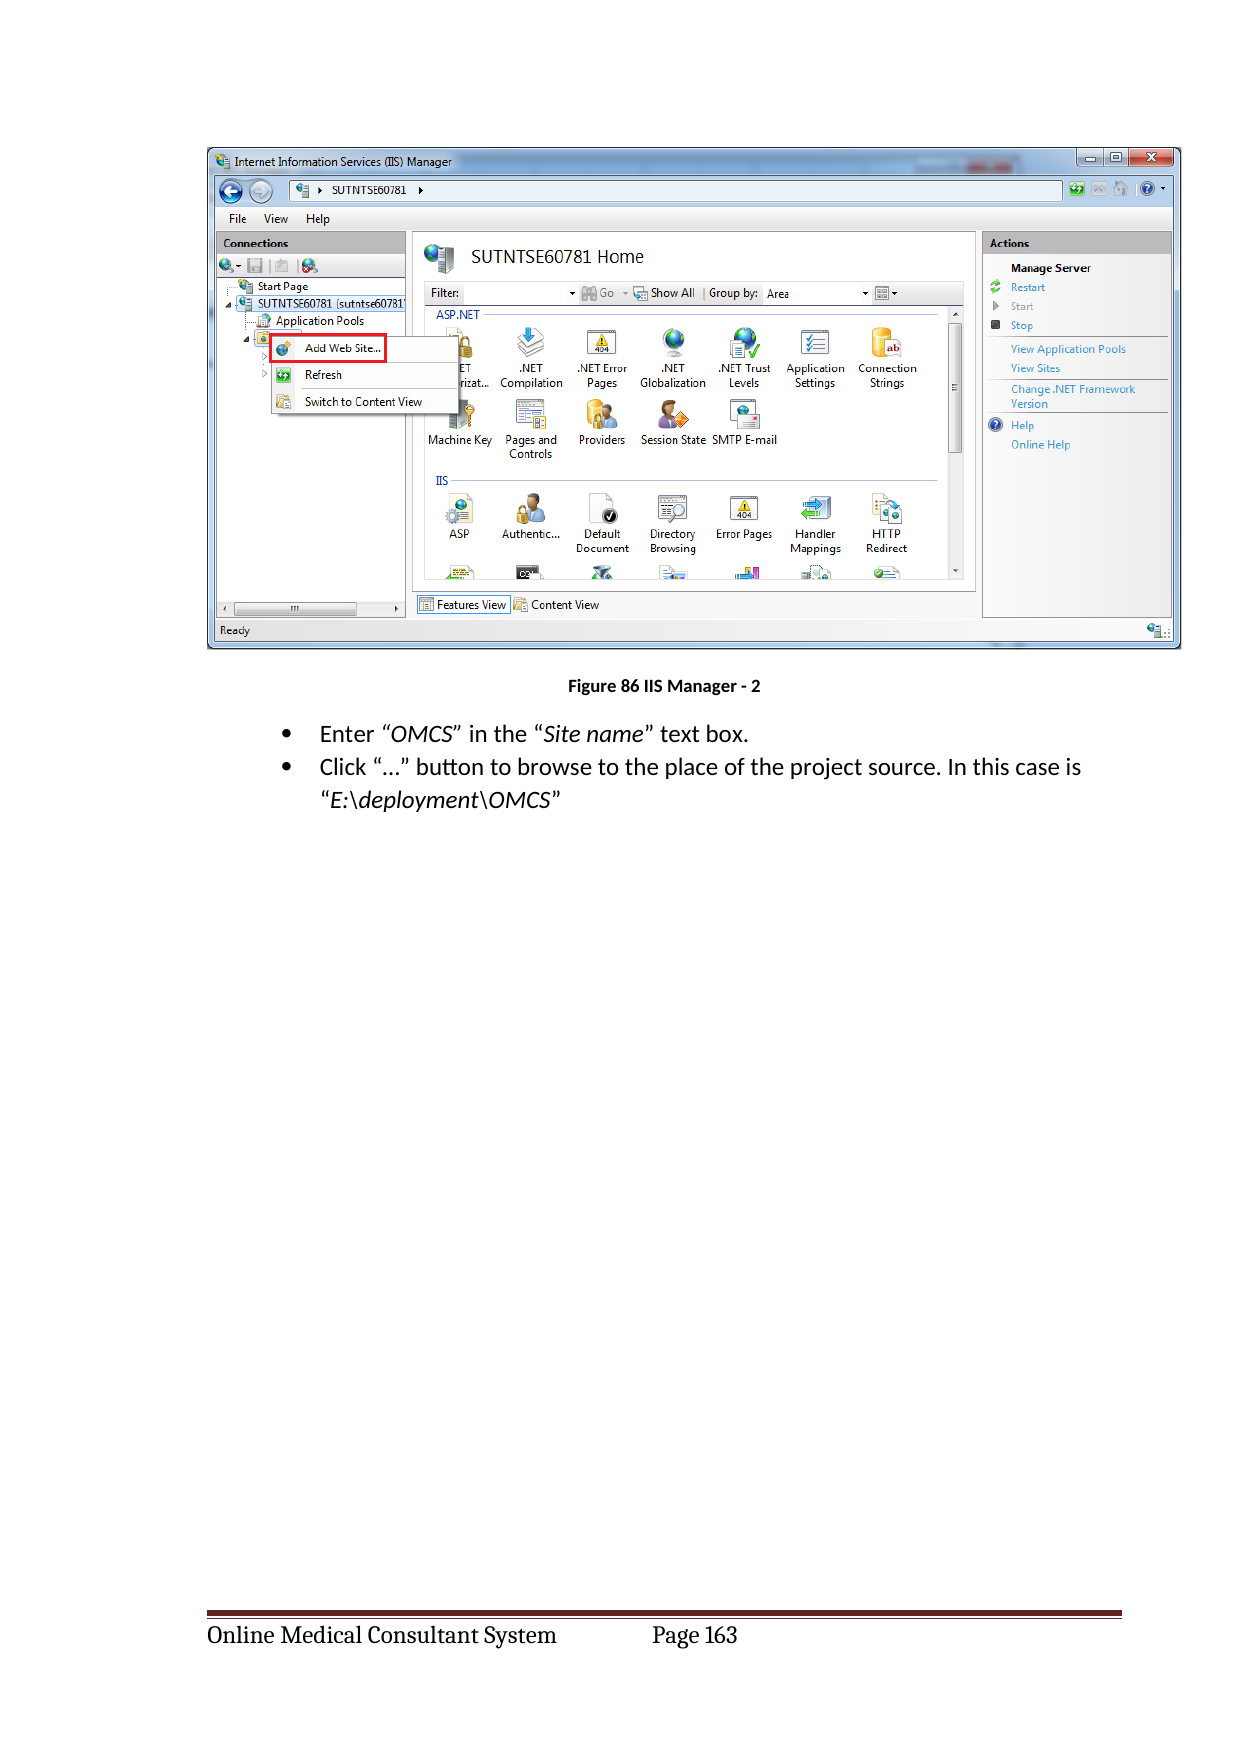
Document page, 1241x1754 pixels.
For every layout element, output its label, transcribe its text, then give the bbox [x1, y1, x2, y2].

list Click “…” button to browse to the place of the project source. In this case is “E:\deployment\OMCS” [282, 751, 1122, 814]
picture [207, 147, 1182, 650]
text Figure IIS Manager - 2 [207, 674, 1122, 697]
list Enter “OMCS” in the “Site name” text box. [282, 718, 1122, 749]
